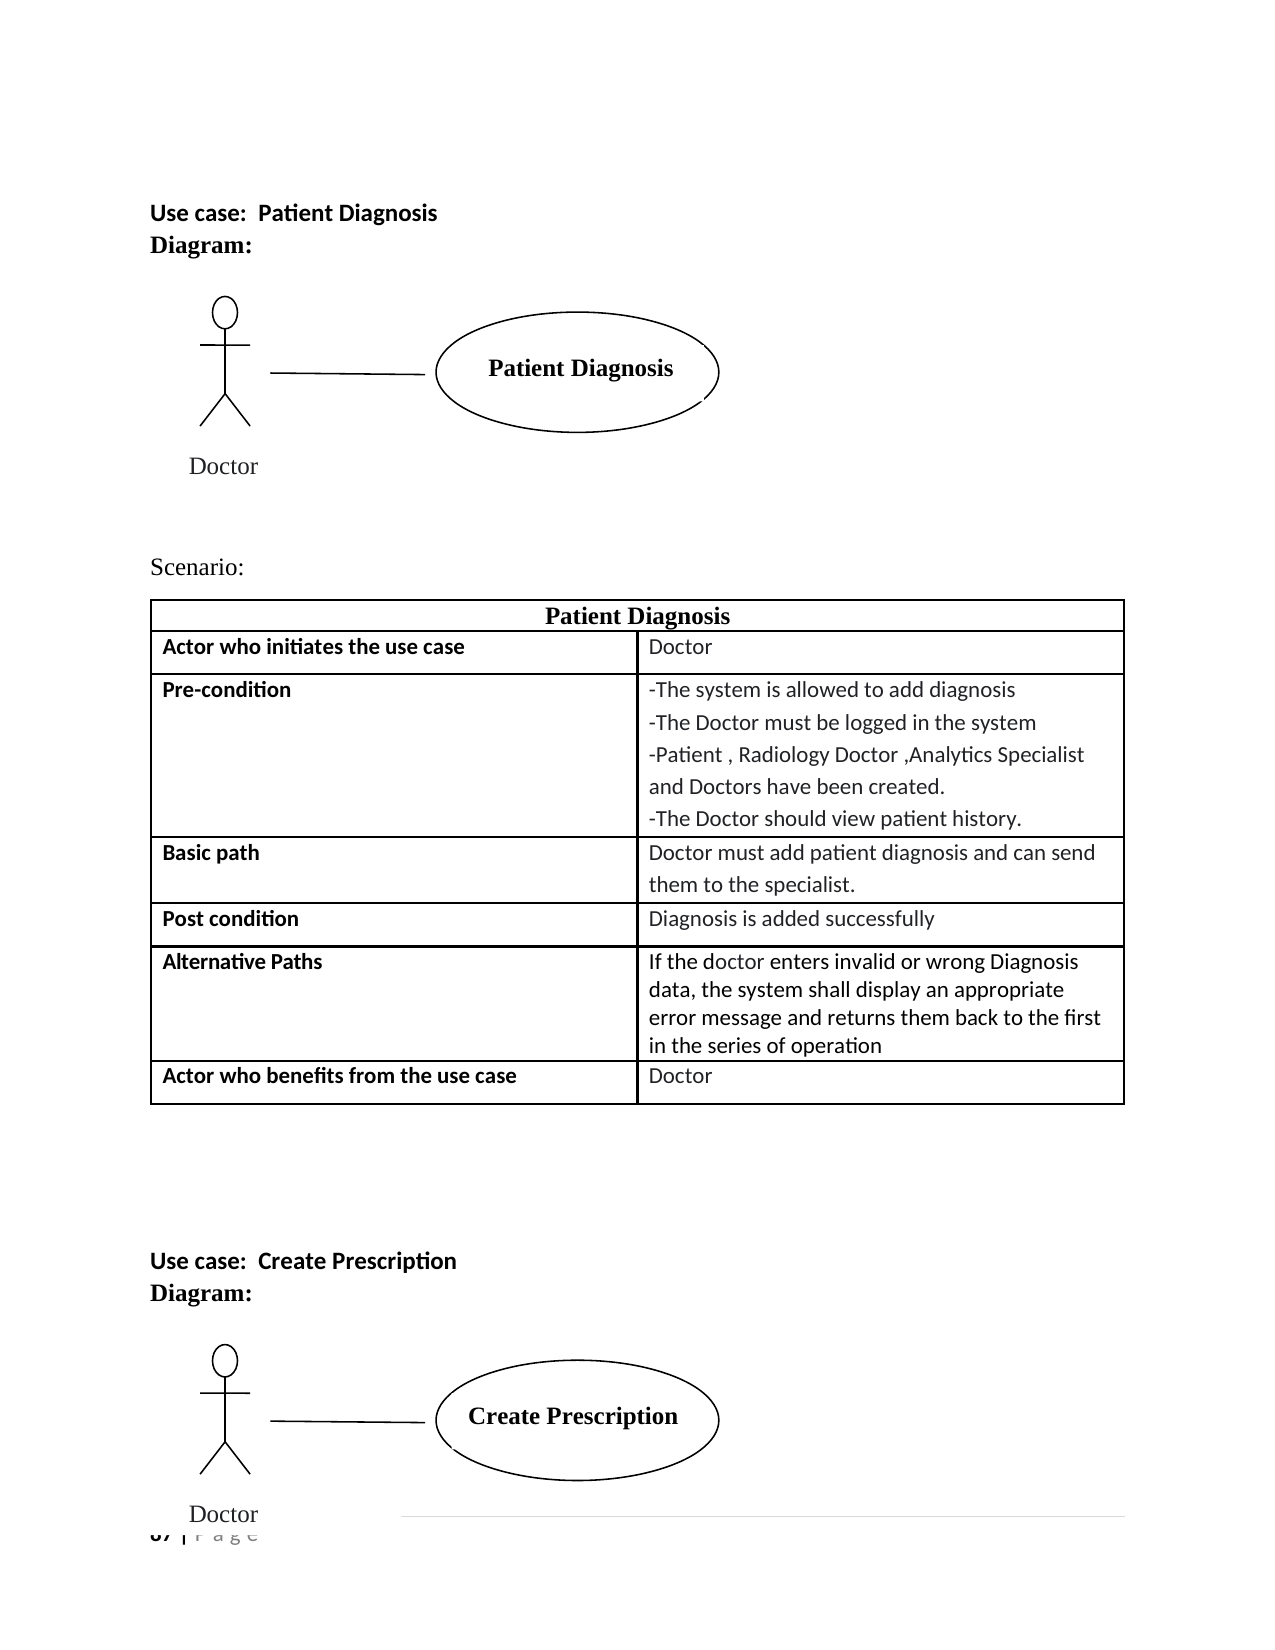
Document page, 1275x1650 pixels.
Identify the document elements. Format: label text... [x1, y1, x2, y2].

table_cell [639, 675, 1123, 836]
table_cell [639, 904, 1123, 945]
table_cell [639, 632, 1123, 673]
text Diagram: [150, 230, 1125, 258]
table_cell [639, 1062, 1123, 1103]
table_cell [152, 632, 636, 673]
text Use case: Create Prescription [150, 1246, 1125, 1276]
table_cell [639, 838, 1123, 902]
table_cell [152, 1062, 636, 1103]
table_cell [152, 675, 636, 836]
text Use case: Patient Diagnosis [150, 197, 1125, 227]
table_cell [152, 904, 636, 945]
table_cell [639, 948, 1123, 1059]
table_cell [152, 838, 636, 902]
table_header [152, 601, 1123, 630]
text Scenario: [150, 552, 1125, 580]
text Diagram: [150, 1278, 1125, 1307]
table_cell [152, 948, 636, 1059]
